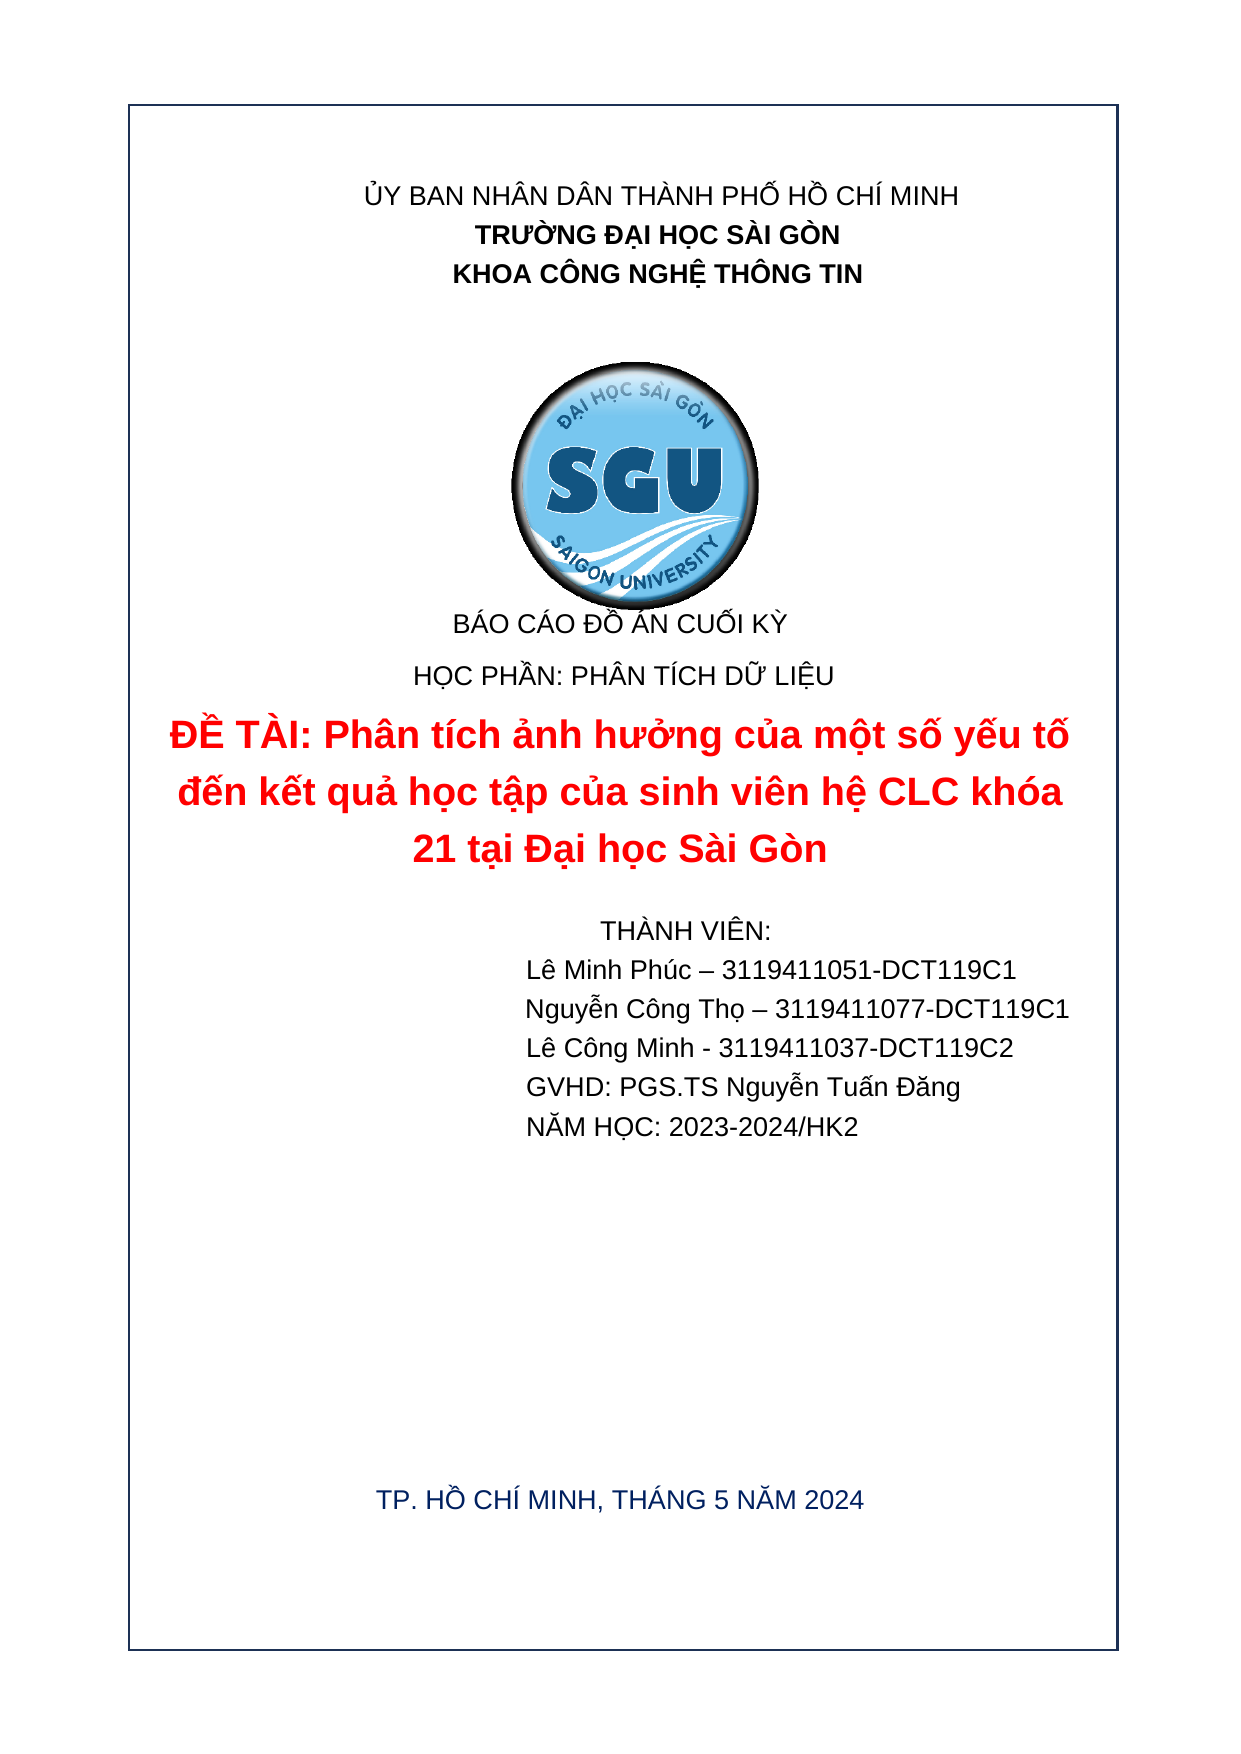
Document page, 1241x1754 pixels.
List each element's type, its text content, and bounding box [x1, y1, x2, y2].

picture [511, 362, 759, 608]
text KHOA CÔNG NGHỆ THÔNG TIN [150, 258, 1090, 289]
text ĐỀ TÀI: Phân tích ảnh hưởng của một số yếu tố đến kết quả học tập của sinh viên hệ CLC khóa 21 tại Đại học Sài Gòn [150, 711, 1090, 871]
text BÁO CÁO ĐỒ ÁN CUỐI KỲ [150, 608, 1090, 639]
text TRƯỜNG ĐẠI HỌC SÀI GÒN [150, 219, 1090, 251]
text THÀNH VIÊN: [525, 915, 1090, 946]
text Lê Công Minh - 3119411037-DCT119C2 [150, 1032, 1090, 1064]
text Lê Minh Phúc – 3119411051-DCT119C1 [150, 954, 1090, 986]
text NĂM HỌC: 2023-2024/HK2 [150, 1111, 1090, 1142]
text HỌC PHẦN: PHÂN TÍCH DỮ LIỆU [150, 660, 1090, 691]
text Nguyễn Công Thọ – 3119411077-DCT119C1 [525, 993, 1090, 1024]
text TP. HỒ CHÍ MINH, THÁNG 5 NĂM 2024 [150, 1484, 1090, 1515]
text GVHD: PGS.TS Nguyễn Tuấn Đăng [150, 1071, 1090, 1103]
text ỦY BAN NHÂN DÂN THÀNH PHỐ HỒ CHÍ MINH [150, 180, 1090, 211]
